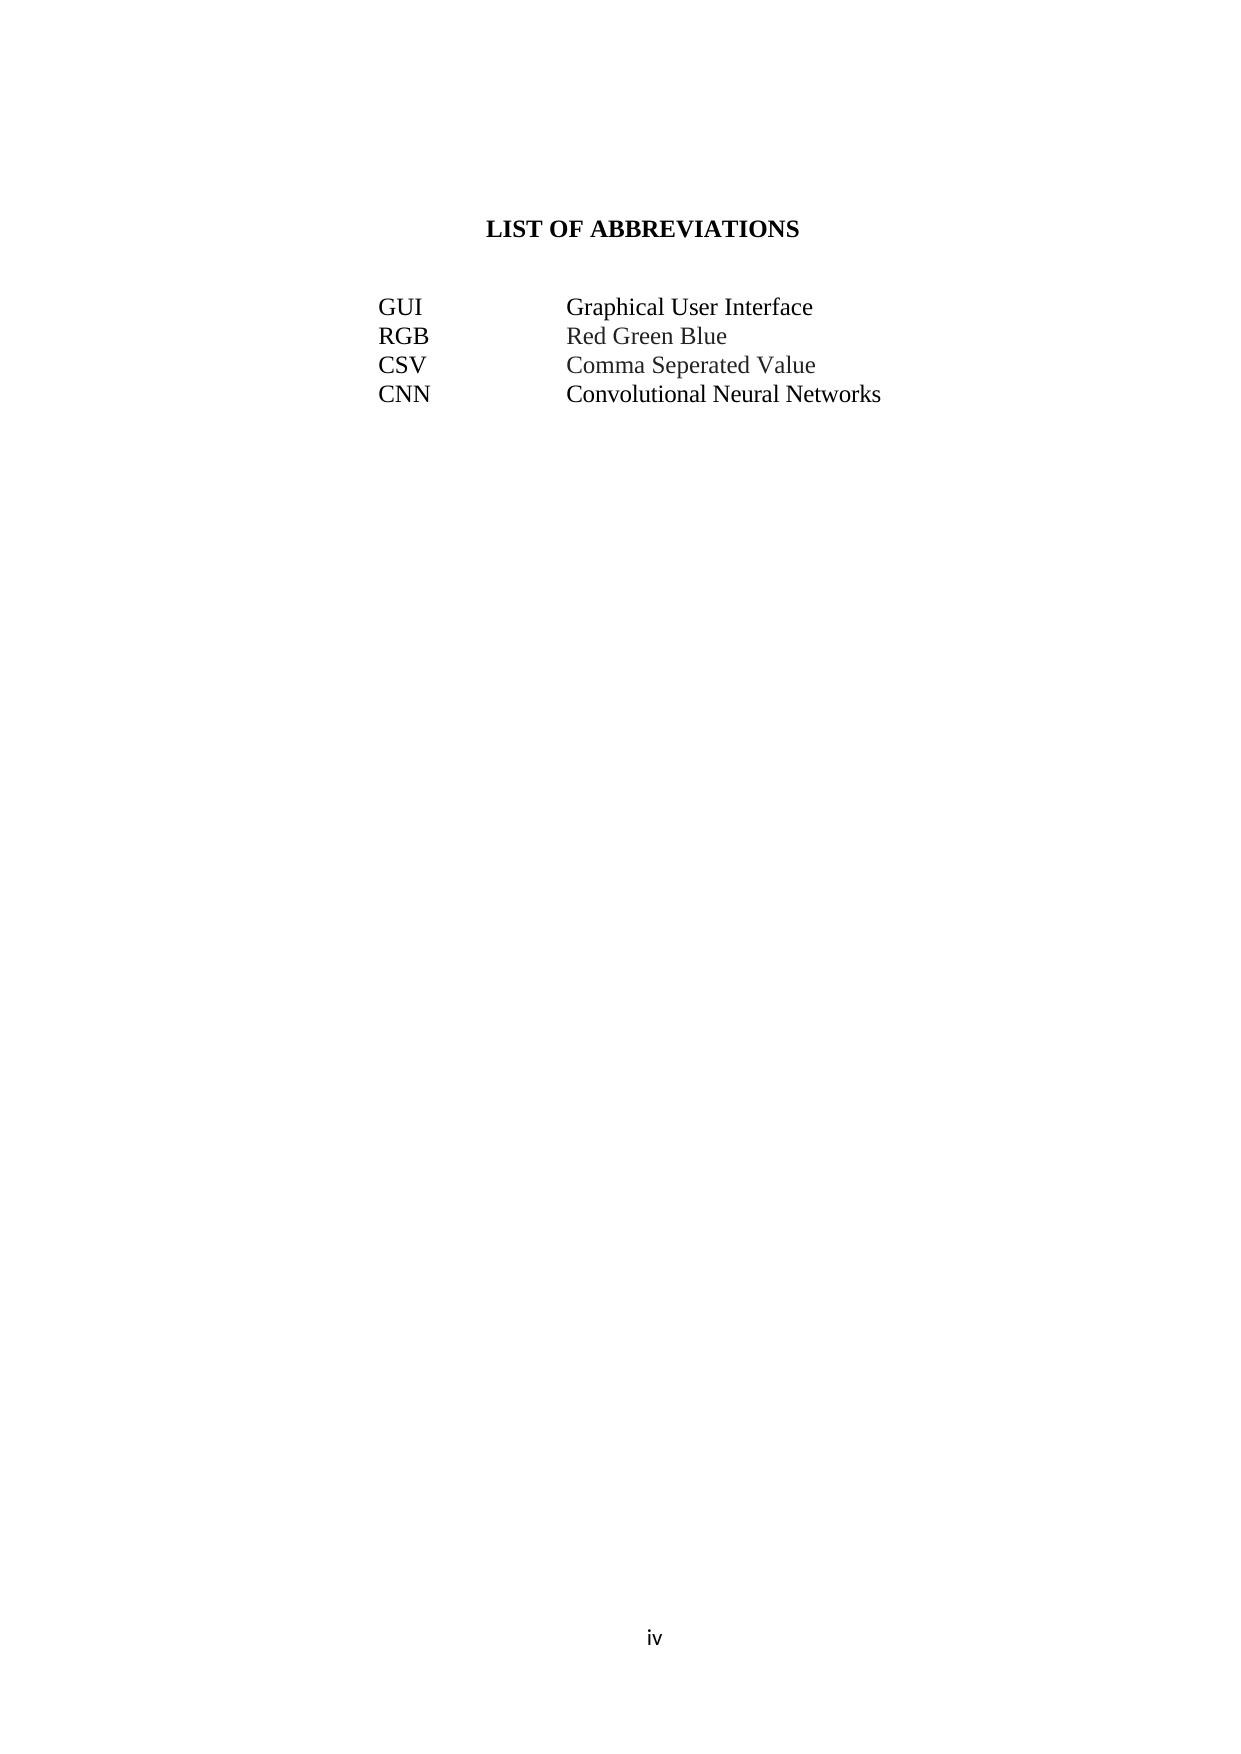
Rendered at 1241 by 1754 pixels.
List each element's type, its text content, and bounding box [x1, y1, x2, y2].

table_cell Comma Seperated Value [555, 350, 942, 379]
table_cell Red Green Blue [555, 321, 942, 350]
table_cell Convolutional Neural Networks [555, 379, 942, 407]
table_cell RGB [367, 321, 555, 350]
table_cell CNN [367, 379, 555, 407]
table_header Graphical User Interface [555, 293, 942, 321]
text LIST OF ABBREVIATIONS [156, 214, 1129, 243]
table_cell CSV [367, 350, 555, 379]
table_header GUI [367, 293, 555, 321]
